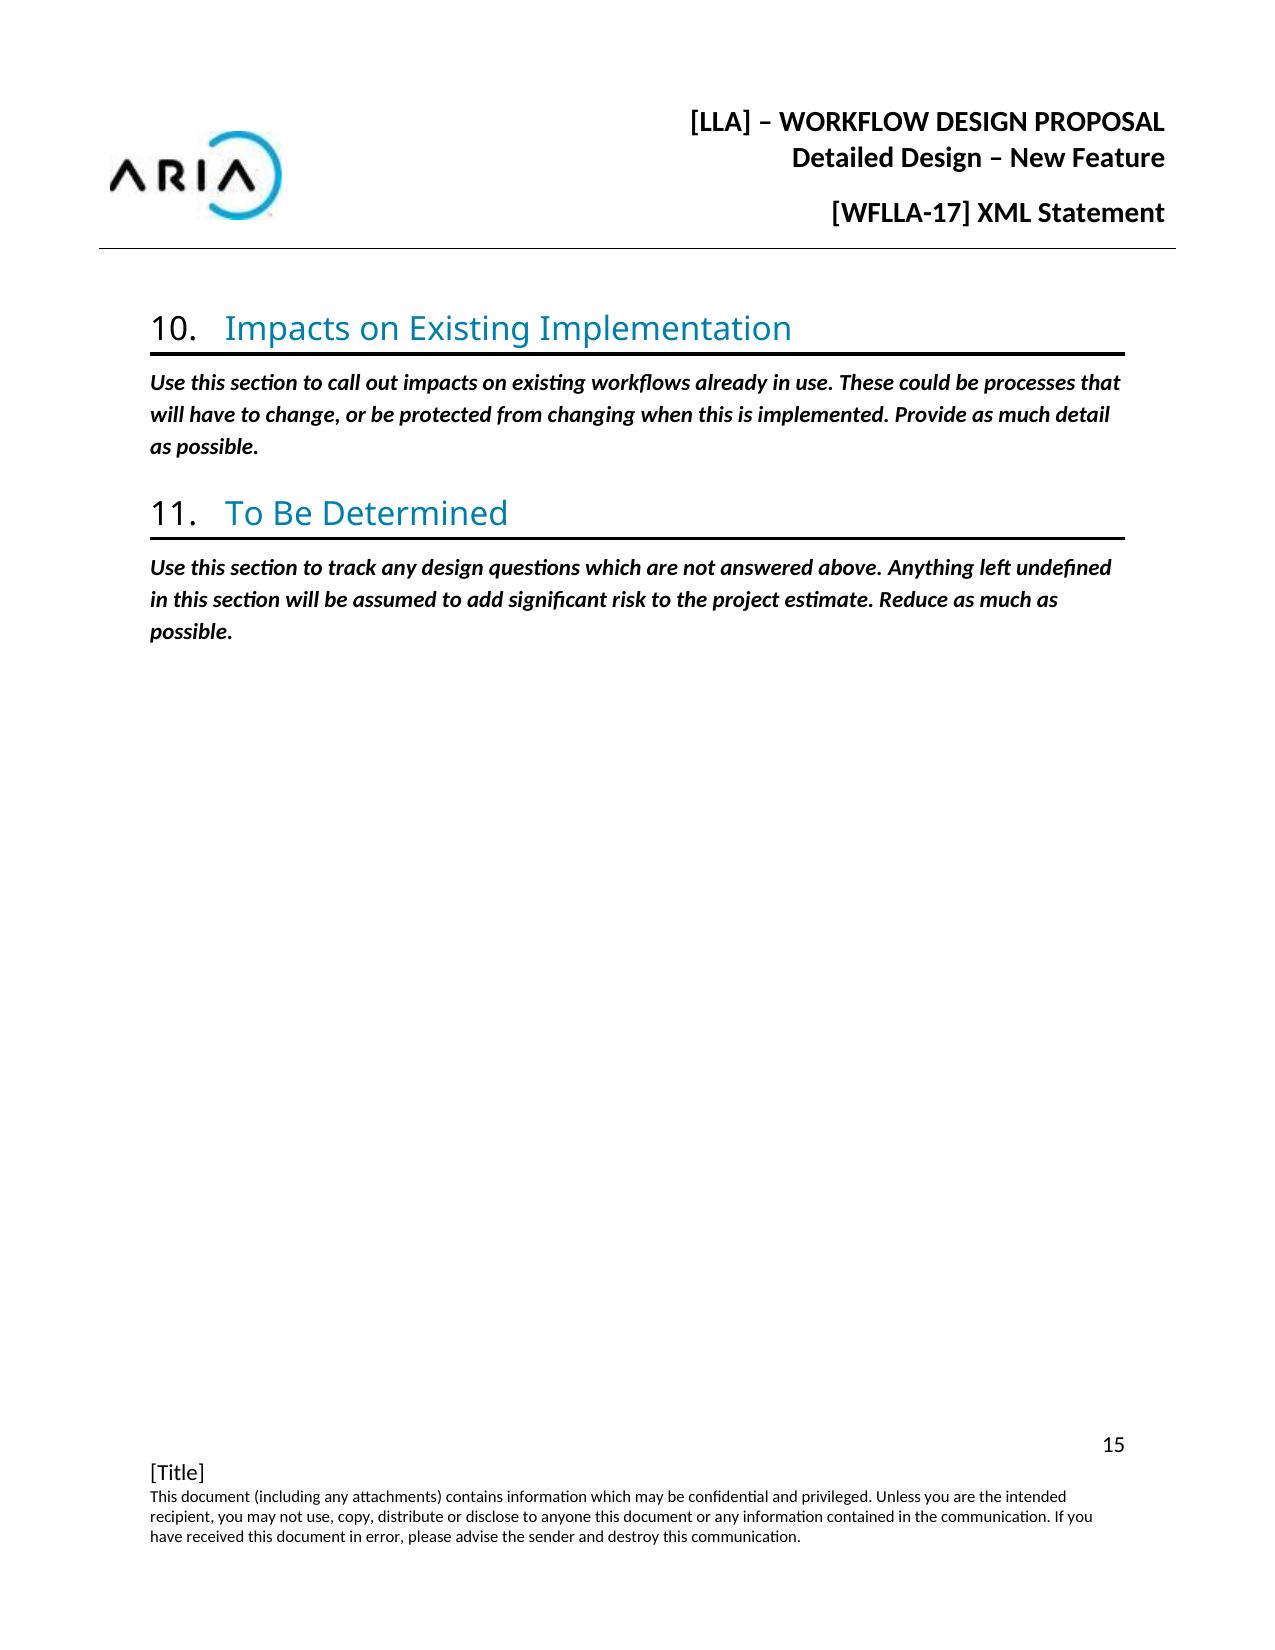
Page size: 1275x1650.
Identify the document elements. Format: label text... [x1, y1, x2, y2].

text Use this section to call out impacts on existing workflows already in use. These could be processes that will have to change, or be protected from changing when this is implemented. Provide as much detail as possible. [150, 368, 1125, 461]
subtitle To Be Determined [150, 490, 1125, 537]
text Use this section to track any design questions which are not answered above. Anything left undefined in this section will be assumed to add significant risk to the project estimate. Reduce as much as possible. [150, 553, 1125, 645]
picture [109, 131, 282, 220]
subtitle Impacts on Existing Implementation [150, 305, 1125, 352]
